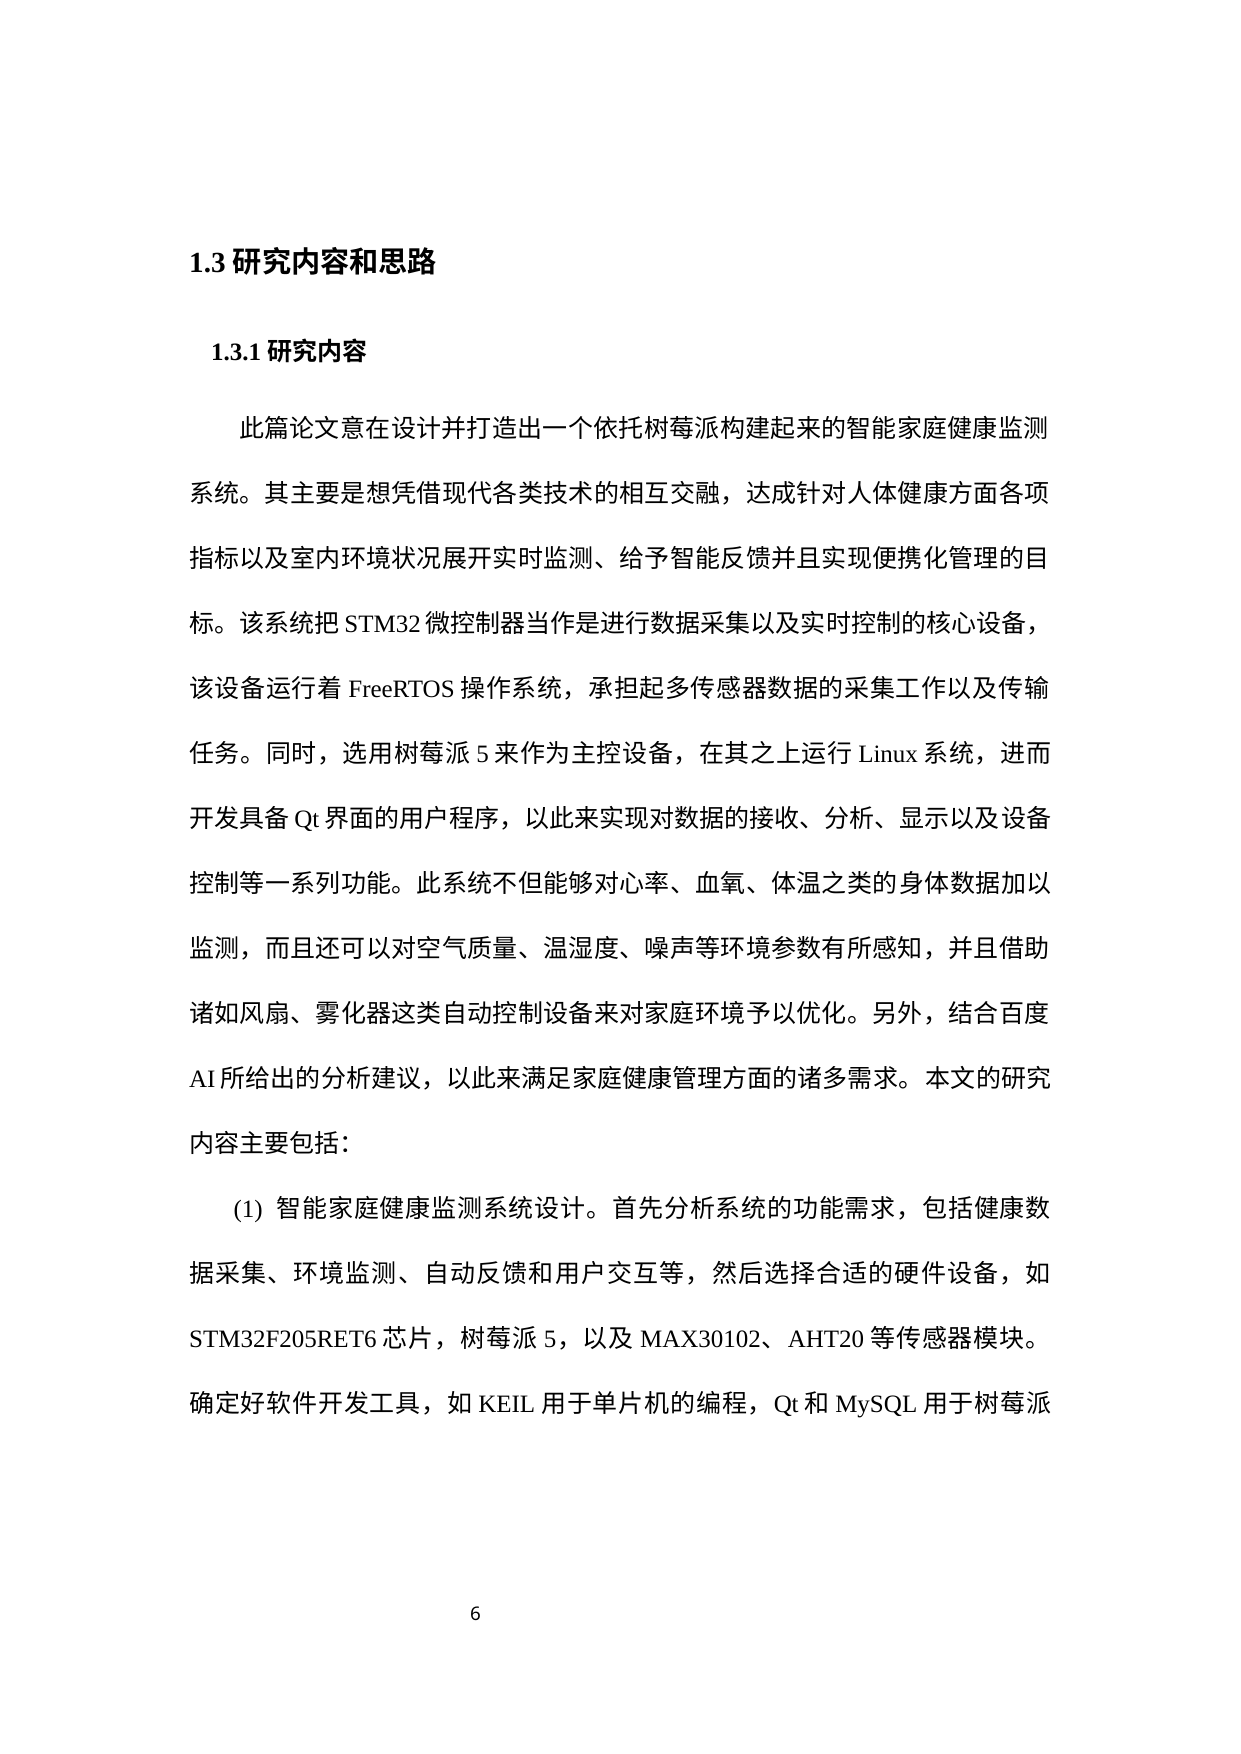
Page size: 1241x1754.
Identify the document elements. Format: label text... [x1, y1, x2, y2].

subtitle 研究内容和思路 [189, 227, 1051, 292]
text 此篇论文意在设计并打造出一个依托树莓派构建起来的智能家庭健康监测系统。其主要是想凭借现代各类技术的相互交融，达成针对人体健康方面各项指标以及室内环境状况展开实时监测、给予智能反馈并且实现便携化管理的目标。该系统把STM32微控制器当作是进行数据采集以及实时控制的核心设备，该设备运行着FreeRTOS操作系统，承担起多传感器数据的采集工作以及传输任务。同时，选用树莓派5来作为主控设备，在其之上运行Linux系统，进而开发具备Qt界面的用户程序，以此来实现对数据的接收、分析、显示以及设备控制等一系列功能。此系统不但能够对心率、血氧、体温之类的身体数据加以监测，而且还可以对空气质量、温湿度、噪声等环境参数有所感知，并且借助诸如风扇、雾化器这类自动控制设备来对家庭环境予以优化。另外，结合百度AI所给出的分析建议，以此来满足家庭健康管理方面的诸多需求。本文的研究内容主要包括： [189, 394, 1051, 1174]
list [189, 1174, 1051, 1434]
subtitle 研究内容 [196, 317, 1051, 382]
